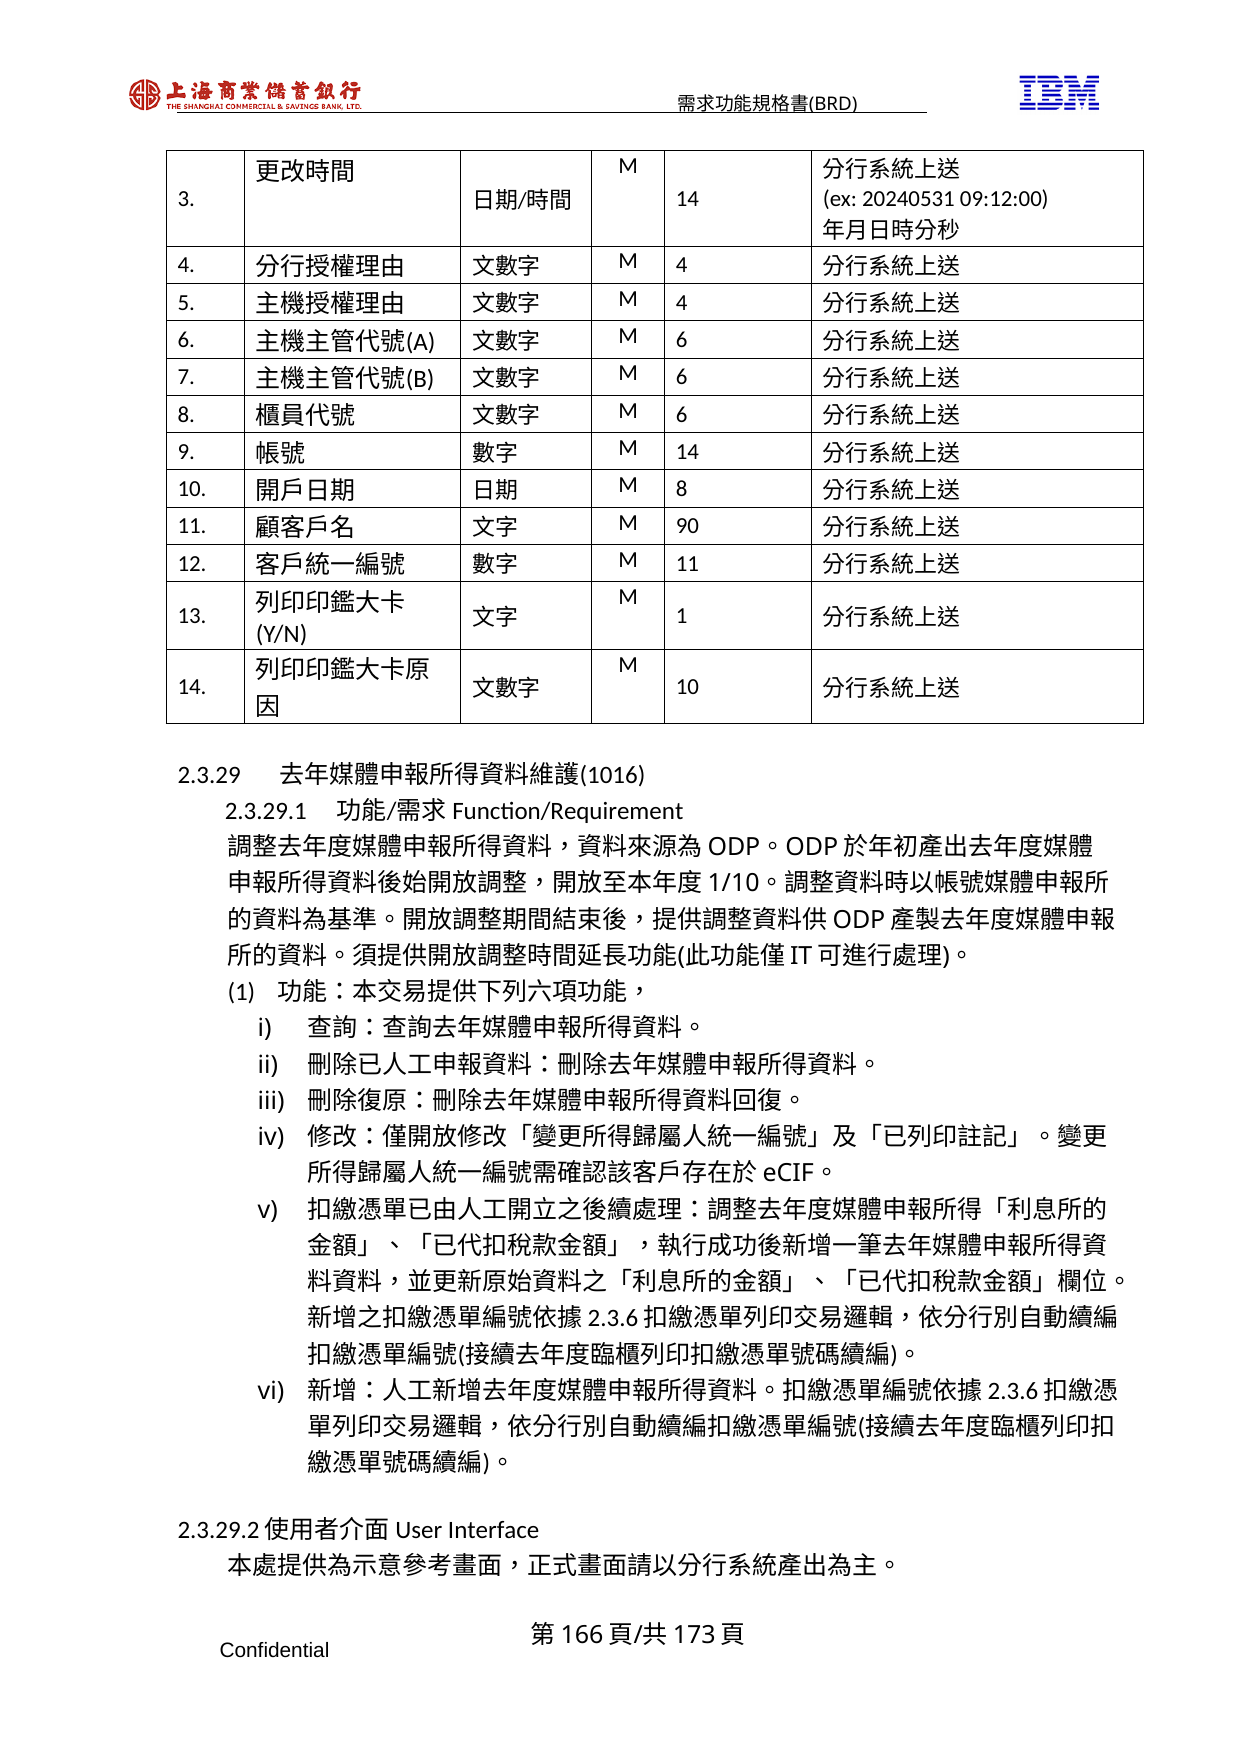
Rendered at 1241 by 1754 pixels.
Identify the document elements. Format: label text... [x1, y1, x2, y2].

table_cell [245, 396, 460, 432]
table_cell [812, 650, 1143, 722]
list 查詢：查詢去年媒體申報所得資料。 [257, 1008, 1122, 1044]
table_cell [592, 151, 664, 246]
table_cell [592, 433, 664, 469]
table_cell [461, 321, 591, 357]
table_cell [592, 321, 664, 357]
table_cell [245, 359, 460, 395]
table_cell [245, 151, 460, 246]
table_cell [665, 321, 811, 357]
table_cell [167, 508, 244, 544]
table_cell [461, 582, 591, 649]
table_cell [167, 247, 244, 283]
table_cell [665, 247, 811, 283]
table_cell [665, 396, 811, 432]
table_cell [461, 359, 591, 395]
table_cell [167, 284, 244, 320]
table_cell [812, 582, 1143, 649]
list 修改：僅開放修改「變更所得歸屬人統一編號」及「已列印註記」。變更所得歸屬人統一編號需確認該客戶存在於eCIF。 [257, 1117, 1122, 1189]
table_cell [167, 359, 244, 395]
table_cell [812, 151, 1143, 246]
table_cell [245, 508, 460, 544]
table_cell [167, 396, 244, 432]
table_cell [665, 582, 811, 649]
list 功能/需求 Function/Requirement [224, 790, 1122, 827]
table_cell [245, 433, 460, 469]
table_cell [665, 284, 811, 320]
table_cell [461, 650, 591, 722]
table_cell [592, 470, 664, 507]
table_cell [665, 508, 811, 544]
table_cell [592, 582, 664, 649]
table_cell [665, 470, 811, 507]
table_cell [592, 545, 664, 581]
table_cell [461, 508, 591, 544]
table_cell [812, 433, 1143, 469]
list 刪除已人工申報資料：刪除去年媒體申報所得資料。 [257, 1044, 1122, 1080]
text 本處提供為示意參考畫面，正式畫面請以分行系統產出為主。 [227, 1546, 1122, 1582]
list 申報所得資料後始開放調整，開放至本年度1/10。調整資料時以帳號媒體申報所的資料為基準。開放調整期間結束後，提供調整資料供ODP產製去年度媒體申報所的資料。須提供開放調整時間延長功能(此功能僅IT可進行處理)。 [227, 863, 1122, 972]
list 功能：本交易提供下列六項功能， [227, 972, 1122, 1008]
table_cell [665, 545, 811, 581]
list 2.3.29.2使用者介面 User Interface [177, 1509, 1122, 1546]
list 去年媒體申報所得資料維護(1016) [177, 754, 1122, 790]
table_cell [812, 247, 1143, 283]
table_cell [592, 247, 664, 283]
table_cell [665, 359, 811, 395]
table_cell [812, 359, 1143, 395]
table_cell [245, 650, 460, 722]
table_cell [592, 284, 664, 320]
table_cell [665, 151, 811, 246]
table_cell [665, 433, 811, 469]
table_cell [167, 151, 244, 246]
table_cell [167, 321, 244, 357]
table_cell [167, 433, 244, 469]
list 扣繳憑單已由人工開立之後續處理：調整去年度媒體申報所得「利息所的金額」、「已代扣稅款金額」，執行成功後新增一筆去年媒體申報所得資料資料，並更新原始資料之「利息所的金額」、「已代扣稅款金額」欄位。新增之扣繳憑單編號依據2.3.6扣繳憑單列印交易邏輯，依分行別自動續編扣繳憑單編號(接續去年度臨櫃列印扣繳憑單號碼續編)。 [257, 1189, 1122, 1370]
list 調整去年度媒體申報所得資料，資料來源為ODP。ODP於年初產出去年度媒體 [227, 827, 1122, 863]
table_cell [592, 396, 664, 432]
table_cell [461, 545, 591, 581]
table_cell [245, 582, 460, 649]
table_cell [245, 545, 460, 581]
list 新增：人工新增去年度媒體申報所得資料。扣繳憑單編號依據2.3.6扣繳憑單列印交易邏輯，依分行別自動續編扣繳憑單編號(接續去年度臨櫃列印扣繳憑單號碼續編)。 [257, 1370, 1122, 1479]
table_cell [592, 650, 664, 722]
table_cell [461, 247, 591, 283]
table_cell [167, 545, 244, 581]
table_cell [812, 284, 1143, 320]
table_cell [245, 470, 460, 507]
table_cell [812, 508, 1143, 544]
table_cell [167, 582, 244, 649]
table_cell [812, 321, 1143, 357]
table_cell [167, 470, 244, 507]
picture [122, 77, 369, 113]
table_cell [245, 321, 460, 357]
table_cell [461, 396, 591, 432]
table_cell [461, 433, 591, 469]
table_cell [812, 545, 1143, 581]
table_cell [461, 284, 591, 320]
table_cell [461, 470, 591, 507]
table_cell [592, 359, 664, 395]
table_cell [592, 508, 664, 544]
list 刪除復原：刪除去年媒體申報所得資料回復。 [257, 1080, 1122, 1117]
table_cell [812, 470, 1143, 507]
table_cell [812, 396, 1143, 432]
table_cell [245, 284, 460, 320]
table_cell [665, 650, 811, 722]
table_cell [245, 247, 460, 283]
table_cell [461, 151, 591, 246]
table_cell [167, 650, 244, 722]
